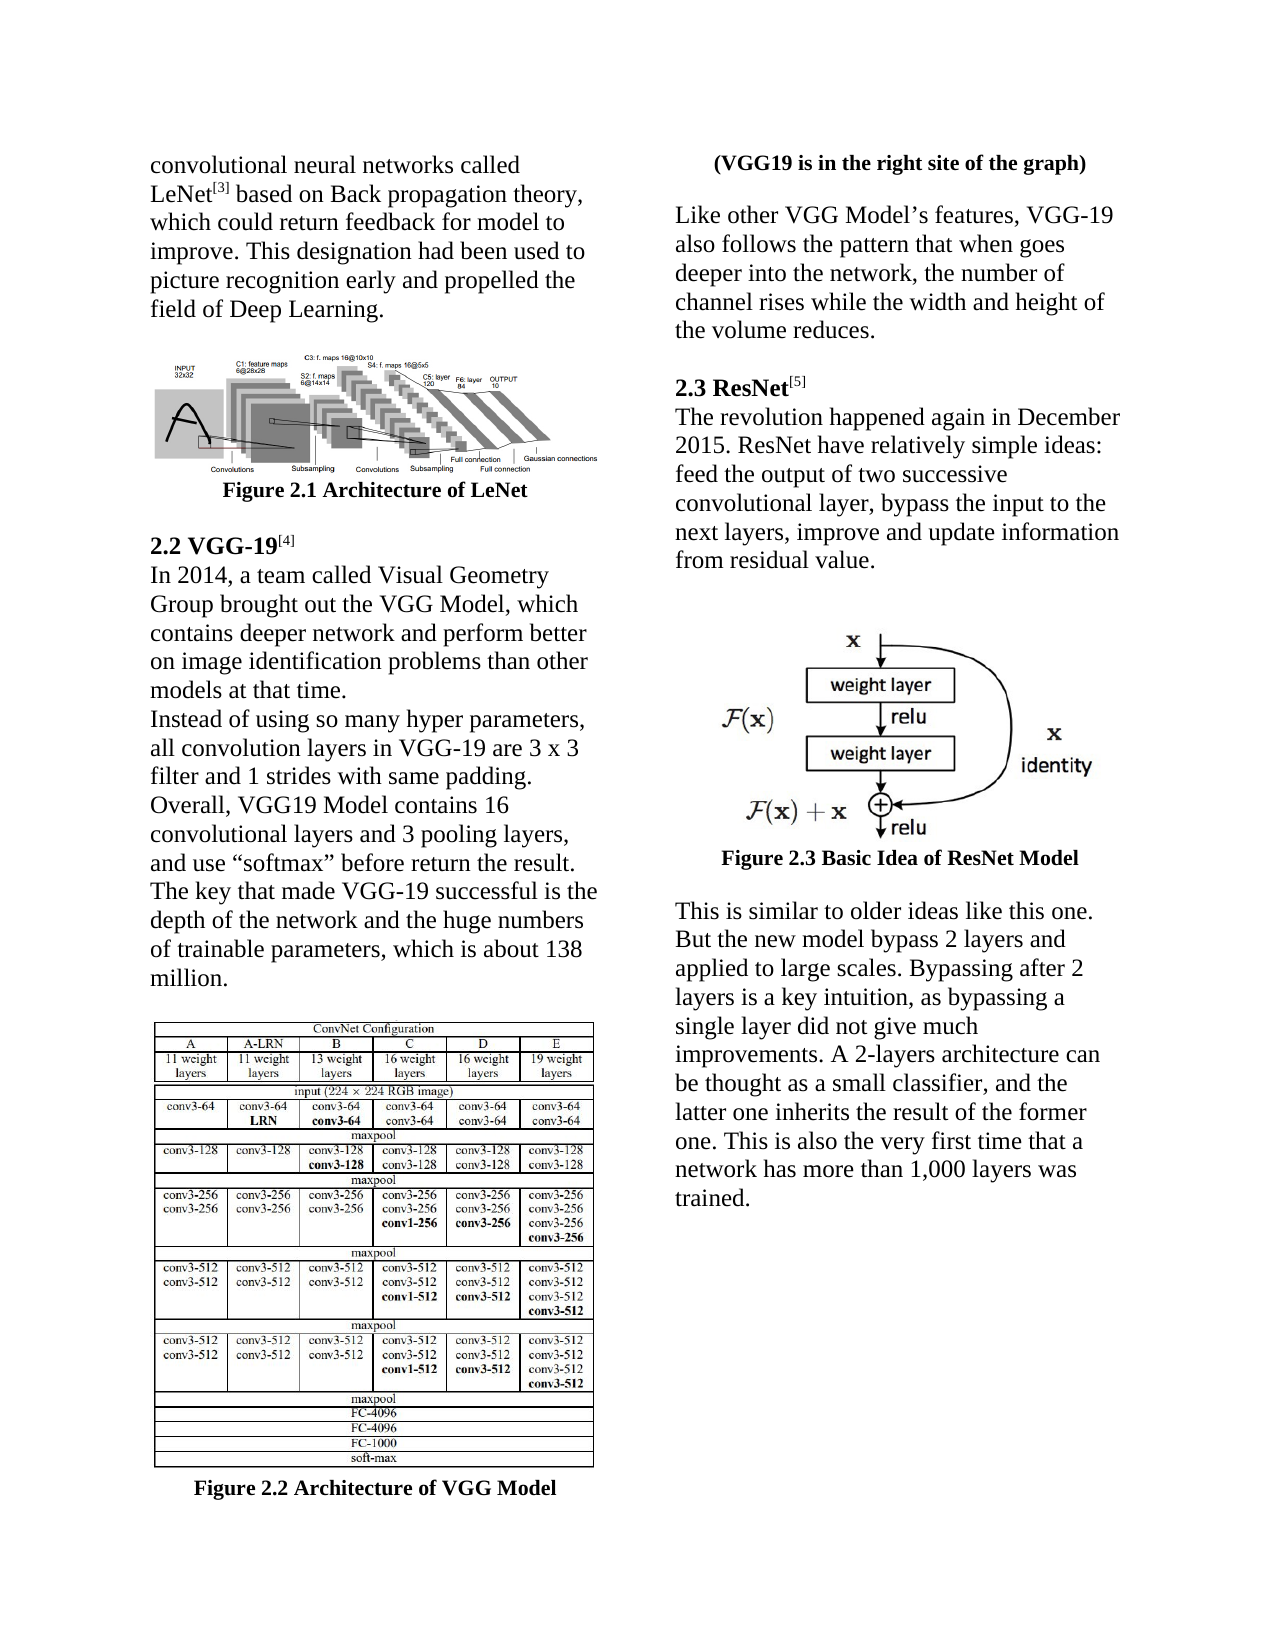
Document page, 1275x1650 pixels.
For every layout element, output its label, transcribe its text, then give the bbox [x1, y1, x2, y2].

text The revolution happened again in December 2015. ResNet have relatively simple ideas: feed the output of two successive convolutional layer, bypass the input to the next layers, improve and update information from residual value. [675, 402, 1125, 574]
text Instead of using so many hyper parameters, all convolution layers in VGG-19 are 3 x 3 filter and 1 strides with same padding. Overall, VGG19 Model contains 16 convolutional layers and 3 pooling layers, and use “softmax” before return the result. The key that made VGG-19 successful is the depth of the network and the huge numbers of trainable parameters, which is about 138 million. [150, 704, 600, 991]
text In 2014, a team called Visual Geometry Group brought out the VGG Model, which contains deeper network and perform better on image identification problems than other models at that time. [150, 560, 600, 704]
text This is similar to older ideas like this one. But the new model bypass 2 layers and applied to large scales. Bypassing after 2 layers is a key intuition, as bypassing a single layer did not give much improvements. A 2-layers architecture can be thought as a small classifier, and the latter one inherits the result of the former one. This is also the very first time that a network has more than 1,000 layers was trained. [675, 896, 1125, 1212]
picture [686, 602, 1114, 846]
text Like other VGG Model’s features, VGG-19 also follows the pattern that when goes deeper into the network, the number of channel rises while the width and height of the volume reduces. [675, 200, 1125, 344]
text 2.3 ResNet[5] [675, 373, 1125, 402]
text Figure 2.1 Architecture of LeNet [150, 478, 600, 503]
picture [150, 351, 600, 478]
text Figure 2.2 Architecture of VGG Model [150, 1475, 600, 1500]
text (VGG19 is in the right site of the graph) [675, 150, 1125, 175]
text Figure 2.3 Basic Idea of ResNet Model [675, 845, 1125, 871]
picture [150, 1020, 600, 1475]
text 2.2 VGG-19[4] [150, 531, 600, 560]
